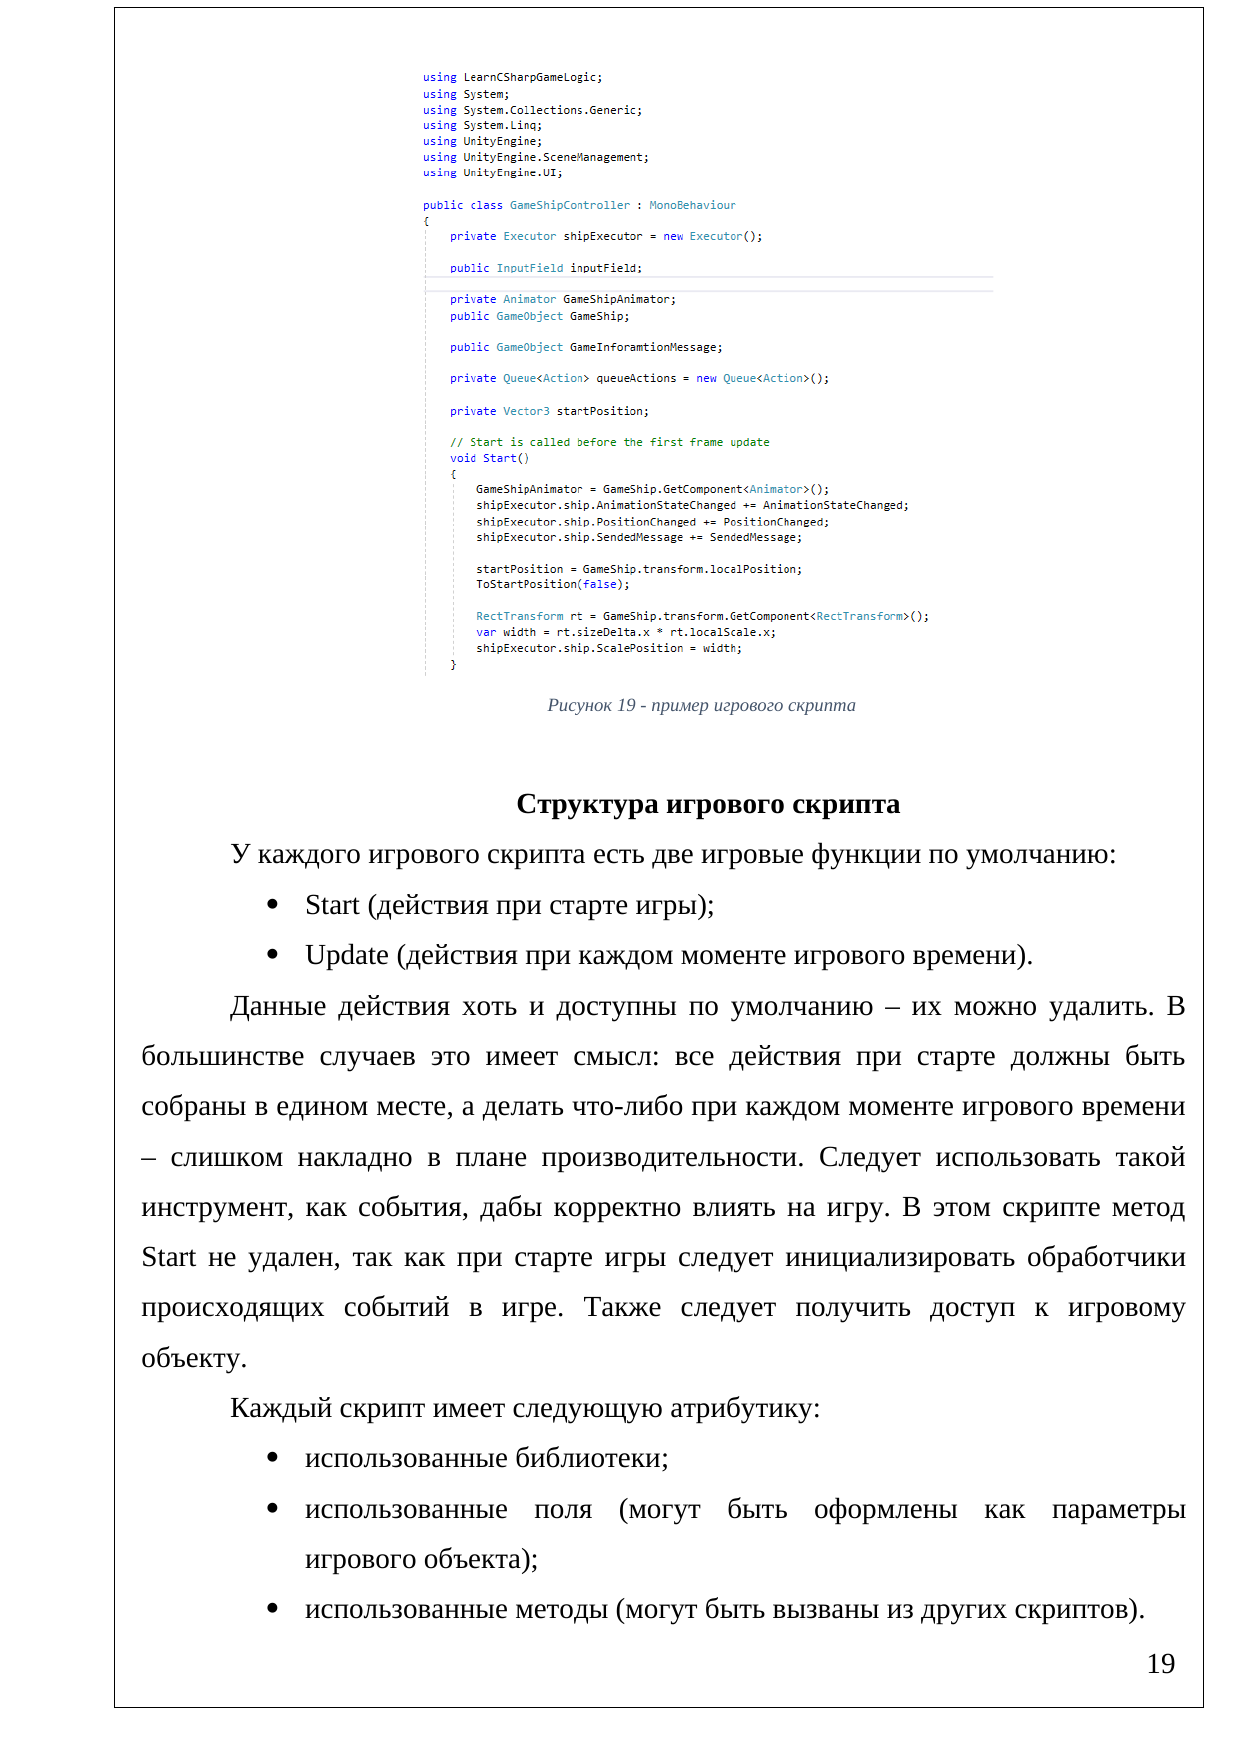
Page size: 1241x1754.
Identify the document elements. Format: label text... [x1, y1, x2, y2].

list использованные библиотеки; [267, 1441, 1187, 1474]
list Start (действия при старте игры); [267, 887, 1187, 921]
list Update (действия при каждом моменте игрового времени). [267, 937, 1187, 971]
text Каждый скрипт имеет следующую атрибутику: [141, 1390, 1187, 1424]
text Структура игрового скрипта [141, 786, 1187, 820]
text Рисунок 19 - пример игрового скрипта [141, 693, 1175, 715]
list использованные методы (могут быть вызваны из других скриптов). [267, 1592, 1187, 1625]
text У каждого игрового скрипта есть две игровые функции по умолчанию: [141, 837, 1187, 870]
list использованные поля (могут быть оформлены как параметры игрового объекта); [267, 1491, 1187, 1575]
picture [423, 70, 994, 677]
text Данные действия хоть и доступны по умолчанию – их можно удалить. В большинстве случаев это имеет смысл: все действия при старте должны быть собраны в едином месте, а делать что-либо при каждом моменте игрового времени – слишком накладно в плане производительности. Следует использовать такой инструмент, как события, дабы корректно влиять на игру. В этом скрипте метод Start не удален, так как при старте игры следует инициализировать обработчики происходящих событий в игре. Также следует получить доступ к игровому объекту. [141, 988, 1187, 1373]
